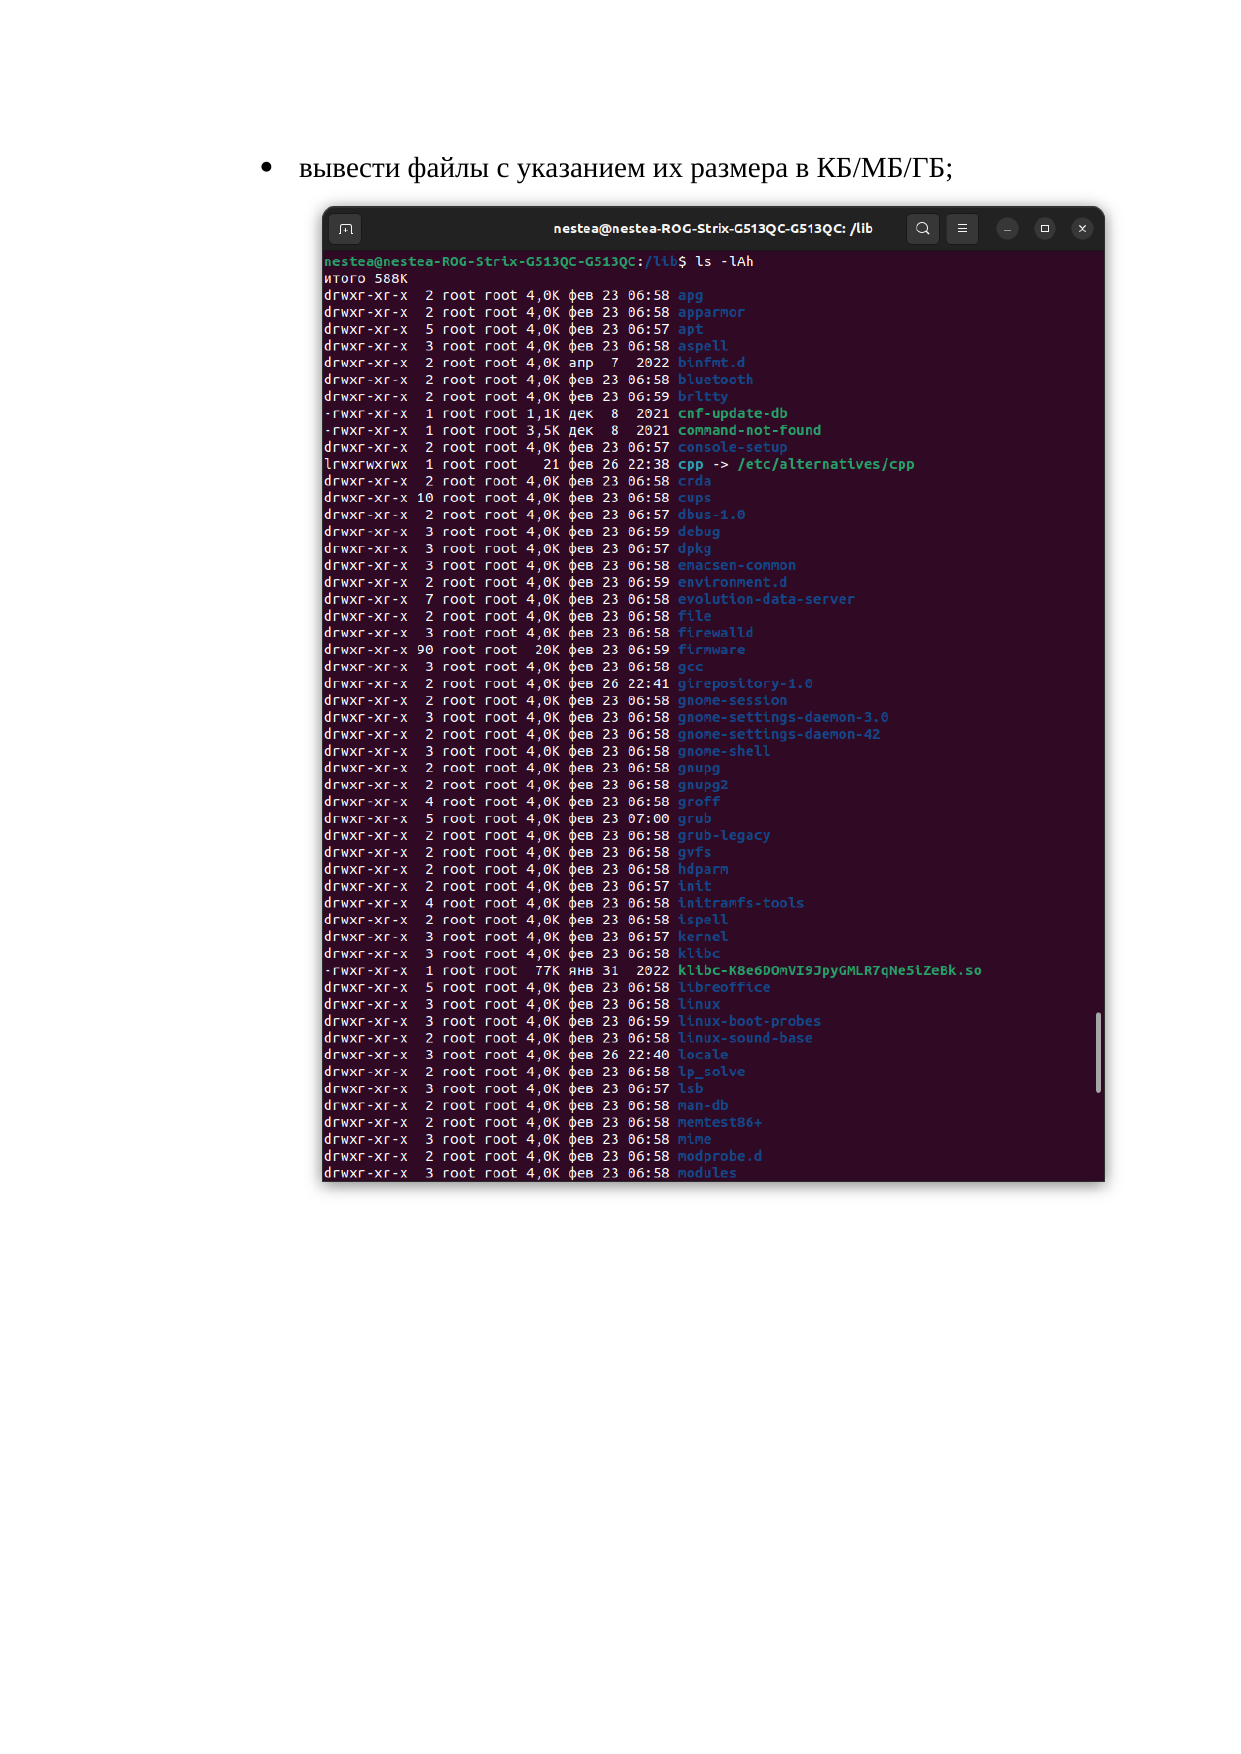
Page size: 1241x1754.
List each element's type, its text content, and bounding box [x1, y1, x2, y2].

picture [298, 185, 1128, 1208]
